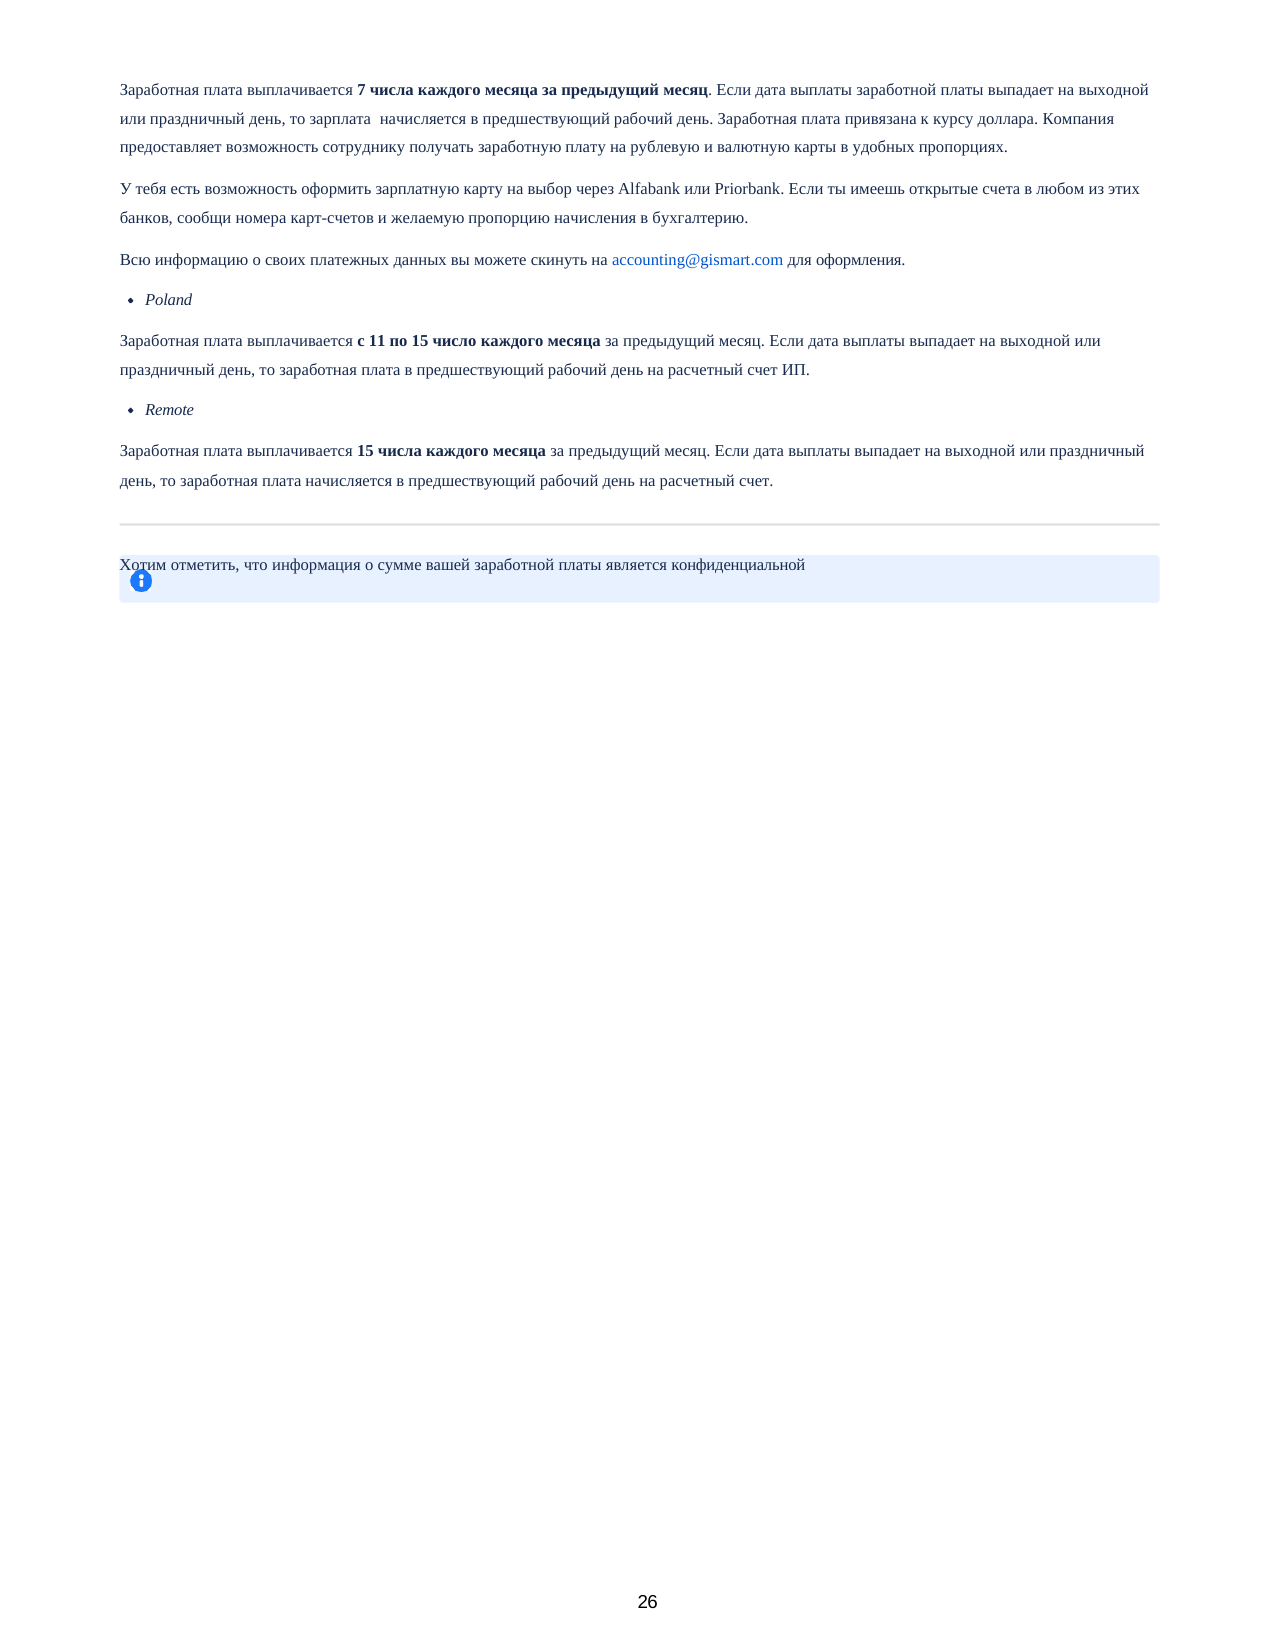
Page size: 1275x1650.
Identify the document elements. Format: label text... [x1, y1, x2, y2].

text Заработная плата выплачивается 15 числа каждого месяца за предыдущий месяц. Если дата выплаты выпадает на выходной или праздничный день, то заработная плата начисляется в предшествующий рабочий день на расчетный счет. [119, 441, 1151, 490]
picture [130, 569, 152, 592]
text Заработная плата выплачивается 7 числа каждого месяца за предыдущий месяц. Если дата выплаты заработной платы выпадает на выходной или праздничный день, то зарплата начисляется в предшествующий рабочий день. Заработная плата привязана к курсу доллара. Компания предоставляет возможность сотруднику получать заработную плату на рублевую и валютную карты в удобных пропорциях. [119, 79, 1151, 156]
text Заработная плата выплачивается c 11 по 15 число каждого месяца за предыдущий месяц. Если дата выплаты выпадает на выходной или праздничный день, то заработная плата в предшествующий рабочий день на расчетный счет ИП. [119, 331, 1185, 379]
text У тебя есть возможность оформить зарплатную карту на выбор через Alfabank или Priorbank. Если ты имеешь открытые счета в любом из этих банков, сообщи номера карт-счетов и желаемую пропорцию начисления в бухгалтерию. [119, 178, 1185, 227]
text Poland [145, 290, 1185, 309]
text Всю информацию о своих платежных данных вы можете скинуть на accounting@gismart.com для оформления. [119, 249, 1185, 269]
text Remote [145, 399, 1185, 419]
